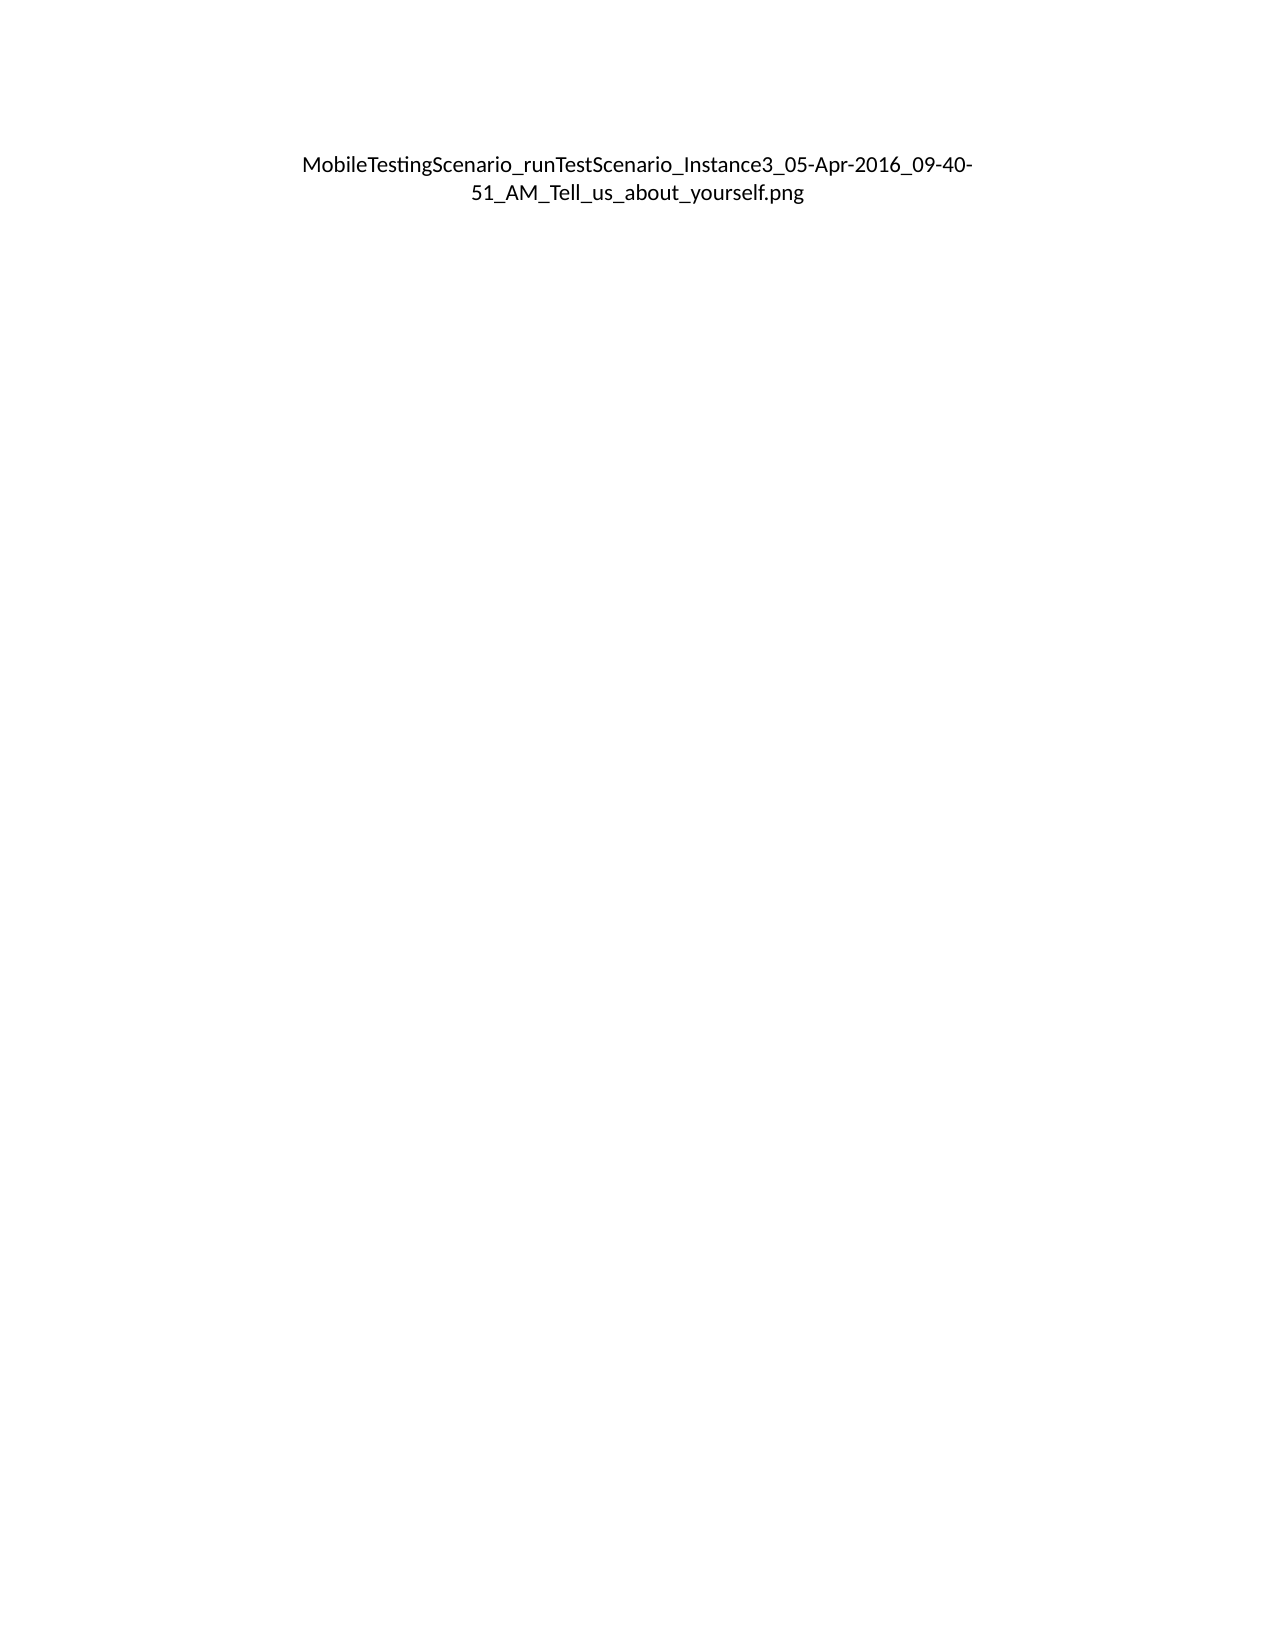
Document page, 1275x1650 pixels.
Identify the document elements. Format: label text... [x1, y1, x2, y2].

text MobileTestingScenario_runTestScenario_Instance3_05-Apr-2016_09-40-51_AM_Tell_us_about_yourself.png [150, 150, 1125, 218]
